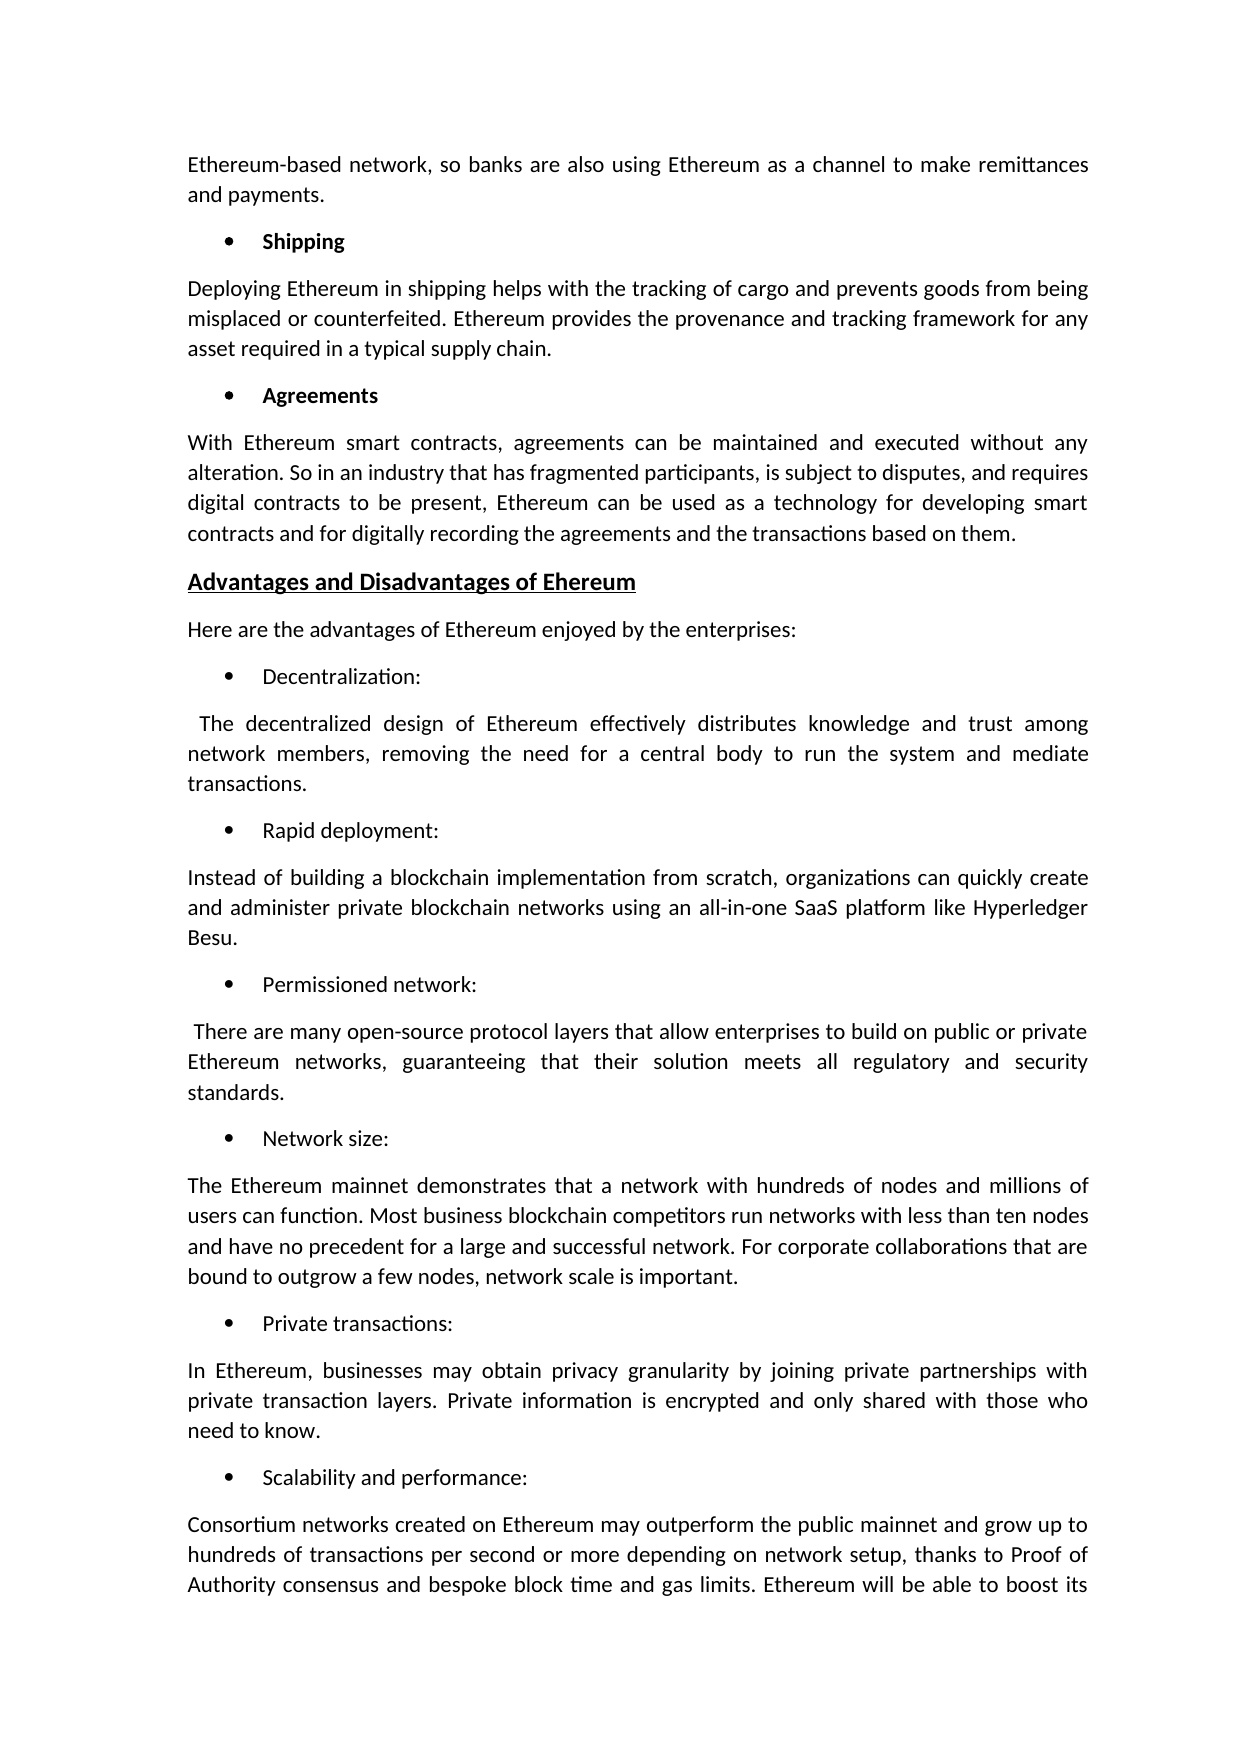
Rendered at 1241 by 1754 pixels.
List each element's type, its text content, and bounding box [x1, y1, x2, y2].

text In Ethereum, businesses may obtain privacy granularity by joining private partnerships with private transaction layers. Private information is encrypted and only shared with those who need to know. [187, 1356, 1090, 1444]
list Shipping [225, 227, 1090, 255]
text Advantages and Disadvantages of Ehereum [187, 566, 1090, 596]
list Agreements [225, 381, 1090, 409]
list Decentralization: [225, 662, 1090, 690]
text There are many open-source protocol layers that allow enterprises to build on public or private Ethereum networks, guaranteeing that their solution meets all regulatory and security standards. [187, 1017, 1090, 1106]
list Rapid deployment: [225, 816, 1090, 844]
list Private transactions: [225, 1309, 1090, 1337]
text Deploying Ethereum in shipping helps with the tracking of cargo and prevents goods from being misplaced or counterfeited. Ethereum provides the provenance and tracking framework for any asset required in a typical supply chain. [187, 274, 1090, 362]
text The Ethereum mainnet demonstrates that a network with hundreds of nodes and millions of users can function. Most business blockchain competitors run networks with less than ten nodes and have no precedent for a large and successful network. For corporate collaborations that are bound to outgrow a few nodes, network scale is important. [187, 1171, 1090, 1290]
list Network size: [225, 1124, 1090, 1153]
text Instead of building a blockchain implementation from scratch, organizations can quickly create and administer private blockchain networks using an all-in-one SaaS platform like Hyperledger Besu. [187, 863, 1090, 952]
text Here are the advantages of Ethereum enjoyed by the enterprises: [187, 615, 1090, 643]
text The decentralized design of Ethereum effectively distributes knowledge and trust among network members, removing the need for a central body to run the system and mediate transactions. [187, 709, 1090, 797]
text With Ethereum smart contracts, agreements can be maintained and executed without any alteration. So in an industry that has fragmented participants, is subject to disputes, and requires digital contracts to be present, Ethereum can be used as a technology for developing smart contracts and for digitally recording the agreements and the transactions based on them. [187, 428, 1090, 547]
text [187, 1510, 1090, 1598]
list Permissioned network: [225, 970, 1090, 998]
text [187, 150, 1090, 208]
list Scalability and performance: [225, 1463, 1090, 1491]
